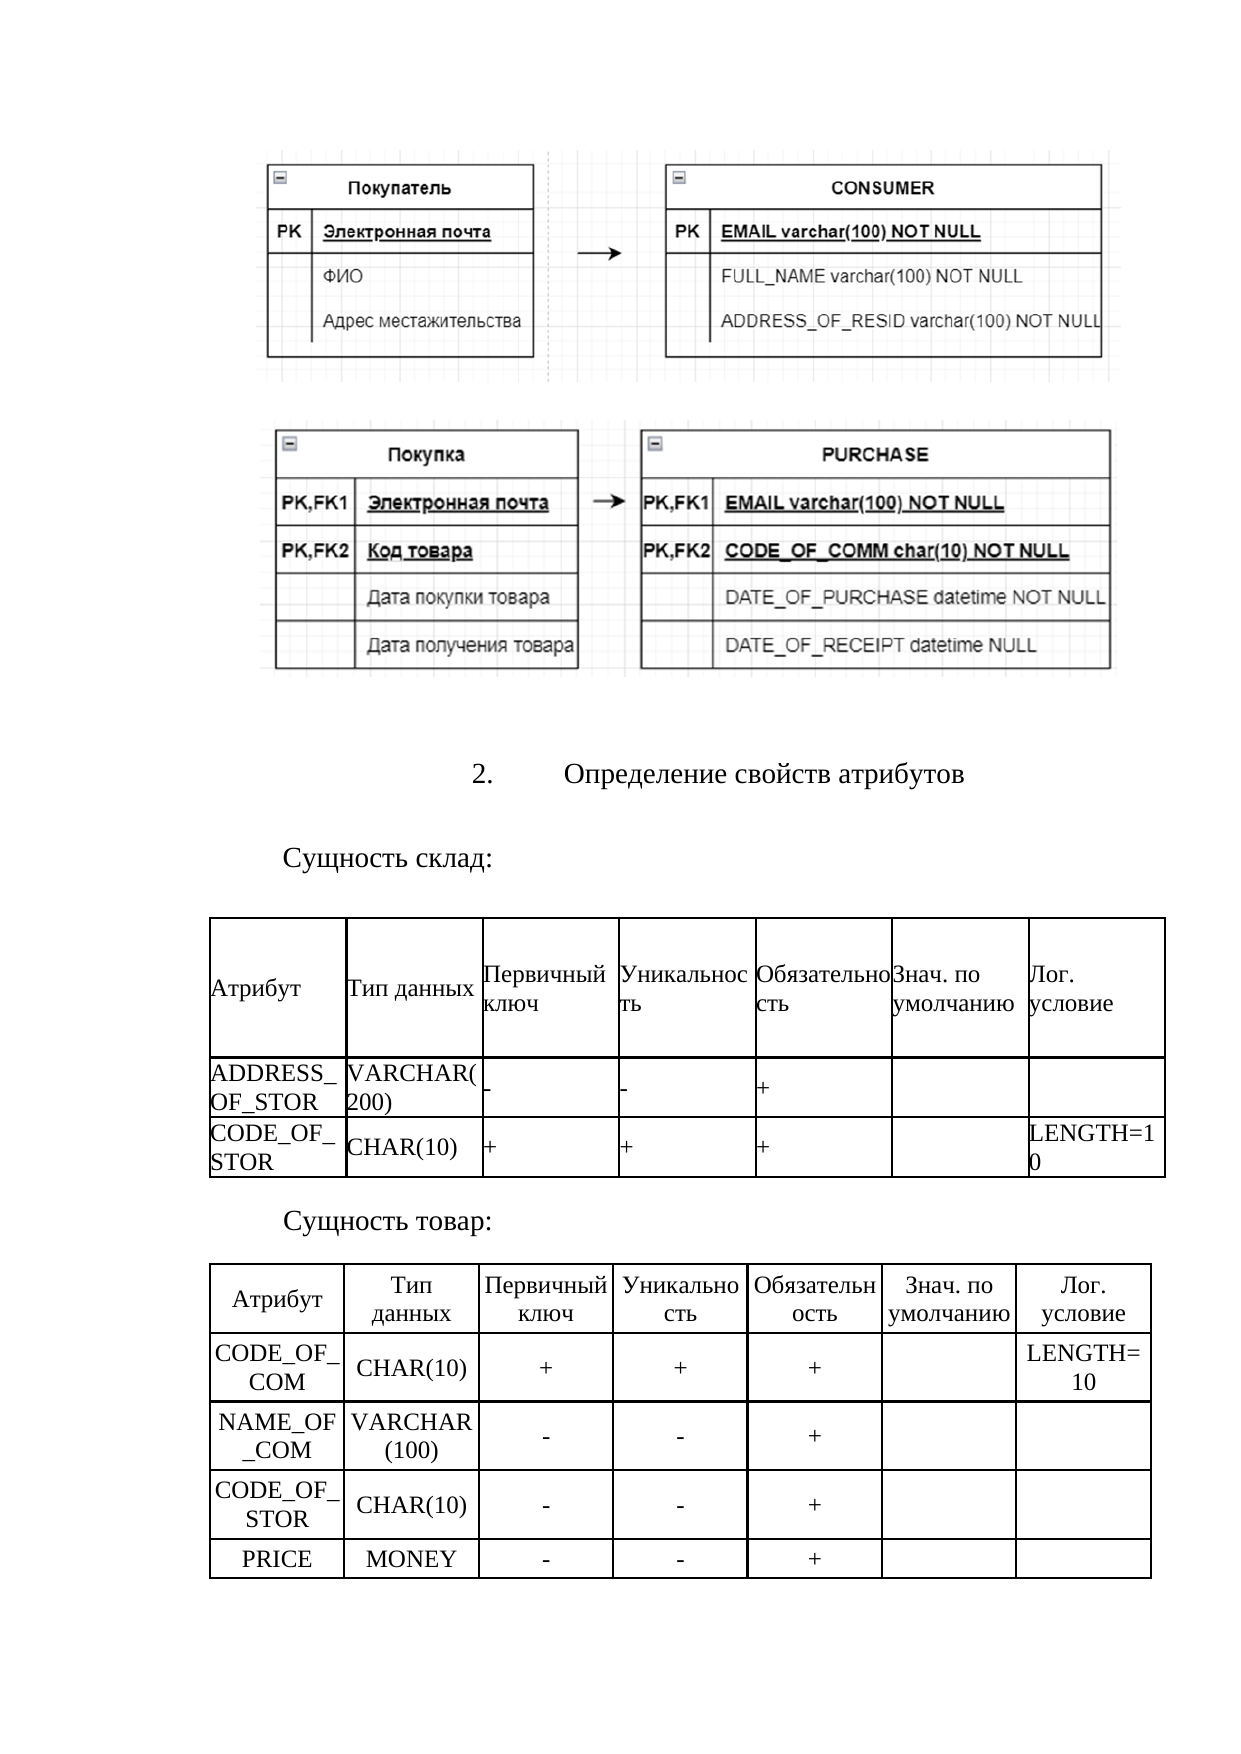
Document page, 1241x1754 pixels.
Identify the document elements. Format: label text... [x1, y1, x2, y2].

table_cell NAME_OF_COM [211, 1403, 343, 1469]
table_cell - [614, 1540, 746, 1577]
table_cell + [484, 1118, 618, 1176]
table_header Уникальность [614, 1265, 746, 1332]
table_header Обязательность [749, 1265, 881, 1332]
table_cell - [614, 1471, 746, 1537]
table_cell [893, 1118, 1028, 1176]
table_cell - [480, 1403, 612, 1469]
table_cell [883, 1471, 1015, 1537]
table_cell - [484, 1059, 618, 1116]
table_cell + [614, 1334, 746, 1400]
table_header Атрибут [211, 919, 345, 1056]
table_cell [893, 1059, 1028, 1116]
table_cell [1017, 1403, 1150, 1469]
table_cell [1017, 1471, 1150, 1537]
table_cell VARCHAR(100) [345, 1403, 478, 1469]
table_cell VARCHAR(200) [348, 1059, 482, 1116]
table_header Первичный ключ [480, 1265, 612, 1332]
table_header Атрибут [211, 1265, 343, 1332]
table_cell + [749, 1334, 881, 1400]
table_cell + [480, 1334, 612, 1400]
table_cell CHAR(10) [348, 1118, 482, 1176]
table_header Лог. условие [1030, 919, 1164, 1056]
text Сущность склад: [209, 840, 1153, 873]
subtitle Определение свойств атрибутов [283, 756, 1153, 826]
picture [256, 150, 1121, 382]
table_cell - [614, 1403, 746, 1469]
table_cell + [749, 1540, 881, 1577]
table_cell CODE_OF_STOR [211, 1471, 343, 1537]
table_cell CODE_OF_COM [211, 1334, 343, 1400]
table_cell [883, 1334, 1015, 1400]
table_cell + [749, 1403, 881, 1469]
table_header Первичный ключ [484, 919, 618, 1056]
table_cell CHAR(10) [345, 1334, 478, 1400]
table_header Уникальность [620, 919, 755, 1056]
table_cell PRICE [211, 1540, 343, 1577]
table_cell [1017, 1540, 1150, 1577]
table_cell ADDRESS_OF_STOR [211, 1059, 345, 1116]
table_cell + [749, 1471, 881, 1537]
table_header Знач. по умолчанию [893, 919, 1028, 1056]
text Сущность товар: [254, 1203, 1090, 1236]
table_cell MONEY [345, 1540, 478, 1577]
table_cell LENGTH=10 [1030, 1118, 1164, 1176]
table_cell [883, 1540, 1015, 1577]
table_cell + [757, 1059, 891, 1116]
table_cell [1030, 1059, 1164, 1116]
table_header Знач. по умолчанию [883, 1265, 1015, 1332]
table_cell + [620, 1118, 755, 1176]
table_cell + [757, 1118, 891, 1176]
table_header Лог. условие [1017, 1265, 1150, 1332]
table_cell CHAR(10) [345, 1471, 478, 1537]
picture [259, 420, 1118, 677]
table_cell [883, 1403, 1015, 1469]
table_header Тип данных [345, 1265, 478, 1332]
table_header Обязательность [757, 919, 891, 1056]
table_cell - [480, 1540, 612, 1577]
table_cell LENGTH=10 [1017, 1334, 1150, 1400]
table_header Тип данных [348, 919, 482, 1056]
table_cell - [480, 1471, 612, 1537]
table_cell - [620, 1059, 755, 1116]
table_cell CODE_OF_STOR [211, 1118, 345, 1176]
